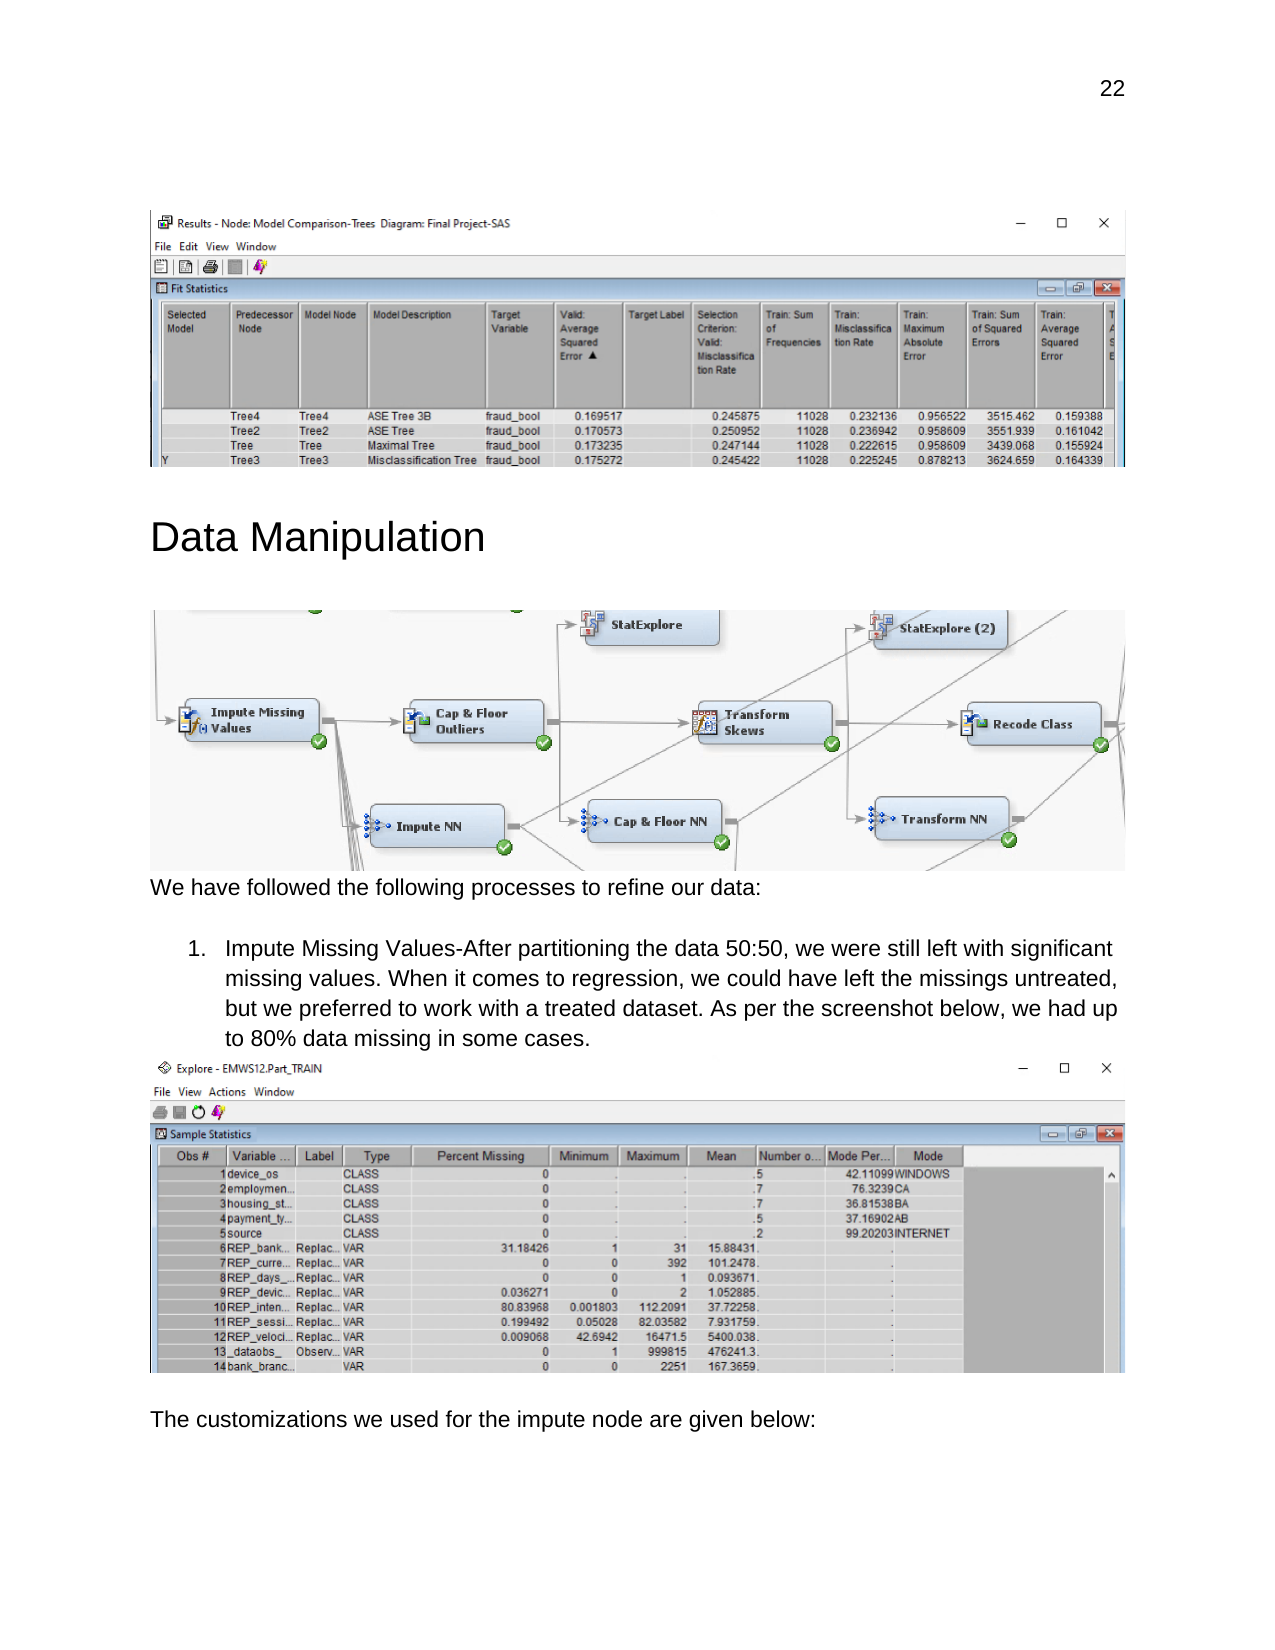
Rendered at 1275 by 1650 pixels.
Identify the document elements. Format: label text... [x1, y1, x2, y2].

picture [150, 1055, 1125, 1373]
picture [150, 610, 1125, 871]
text We have followed the following processes to refine our data: [150, 874, 1125, 901]
text The customizations we used for the impute node are given below: [150, 1406, 1125, 1433]
picture [150, 210, 1125, 467]
subtitle Data Manipulation [150, 512, 1125, 560]
list Impute Missing Values-After partitioning the data 50:50, we were still left with significant missing values. When it comes to regression, we could have left the missings untreated, but we preferred to work with a treated dataset. As per the screenshot below, we had up to 80% data missing in some cases. [187, 935, 1125, 1052]
